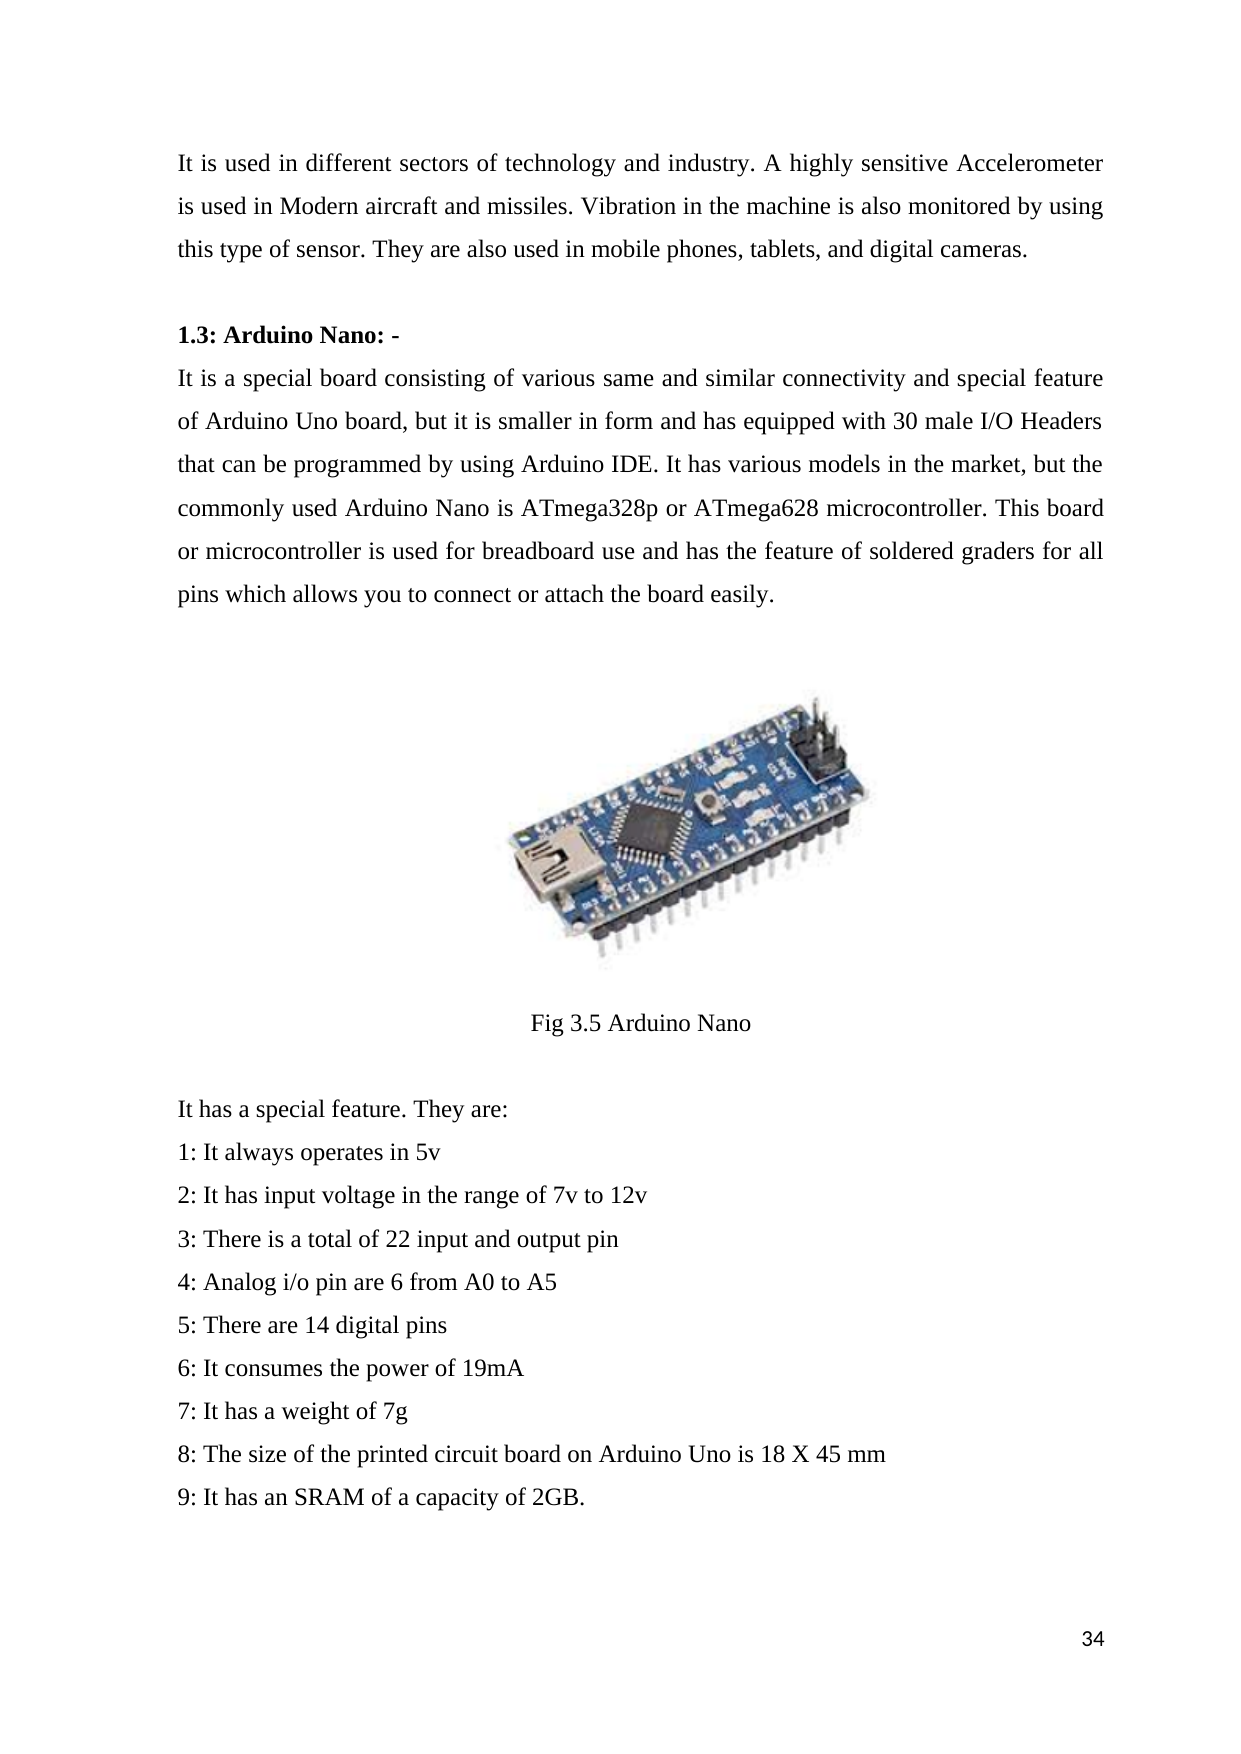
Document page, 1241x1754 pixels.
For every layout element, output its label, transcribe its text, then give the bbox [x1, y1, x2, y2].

text 4: Analog i/o pin are 6 from A0 to A5 [177, 1267, 1104, 1296]
text It is used in different sectors of technology and industry. A highly sensitive Accelerometer is used in Modern aircraft and missiles. Vibration in the machine is also monitored by using this type of sensor. They are also used in mobile phones, tablets, and digital cameras. [177, 148, 1104, 263]
text 7: It has a weight of 7g [177, 1396, 1104, 1425]
text 9: It has an SRAM of a capacity of 2GB. [177, 1482, 1104, 1511]
text 1: It always operates in 5v [177, 1137, 1104, 1166]
text 1.3: Arduino Nano: - [177, 320, 1104, 349]
text 3: There is a total of 22 input and output pin [177, 1224, 1104, 1252]
text 8: The size of the printed circuit board on Arduino Uno is 18 X 45 mm [177, 1439, 1104, 1468]
text 2: It has input voltage in the range of 7v to 12v [177, 1181, 1104, 1209]
text 6: It consumes the power of 19mA [177, 1353, 1104, 1382]
text It is a special board consisting of various same and similar connectivity and special feature of Arduino Uno board, but it is smaller in form and has equipped with 30 male I/O Headers that can be programmed by using Arduino IDE. It has various models in the market, but the commonly used Arduino Nano is ATmega328p or ATmega628 microcontroller. This board or microcontroller is used for breadboard use and has the feature of soldered graders for all pins which allows you to connect or attach the board easily. [177, 363, 1104, 608]
text 5: There are 14 digital pins [177, 1310, 1104, 1339]
text It has a special feature. They are: [177, 1094, 1104, 1123]
picture [367, 622, 915, 993]
text Fig 3.5 Arduino Nano [177, 1008, 1104, 1037]
